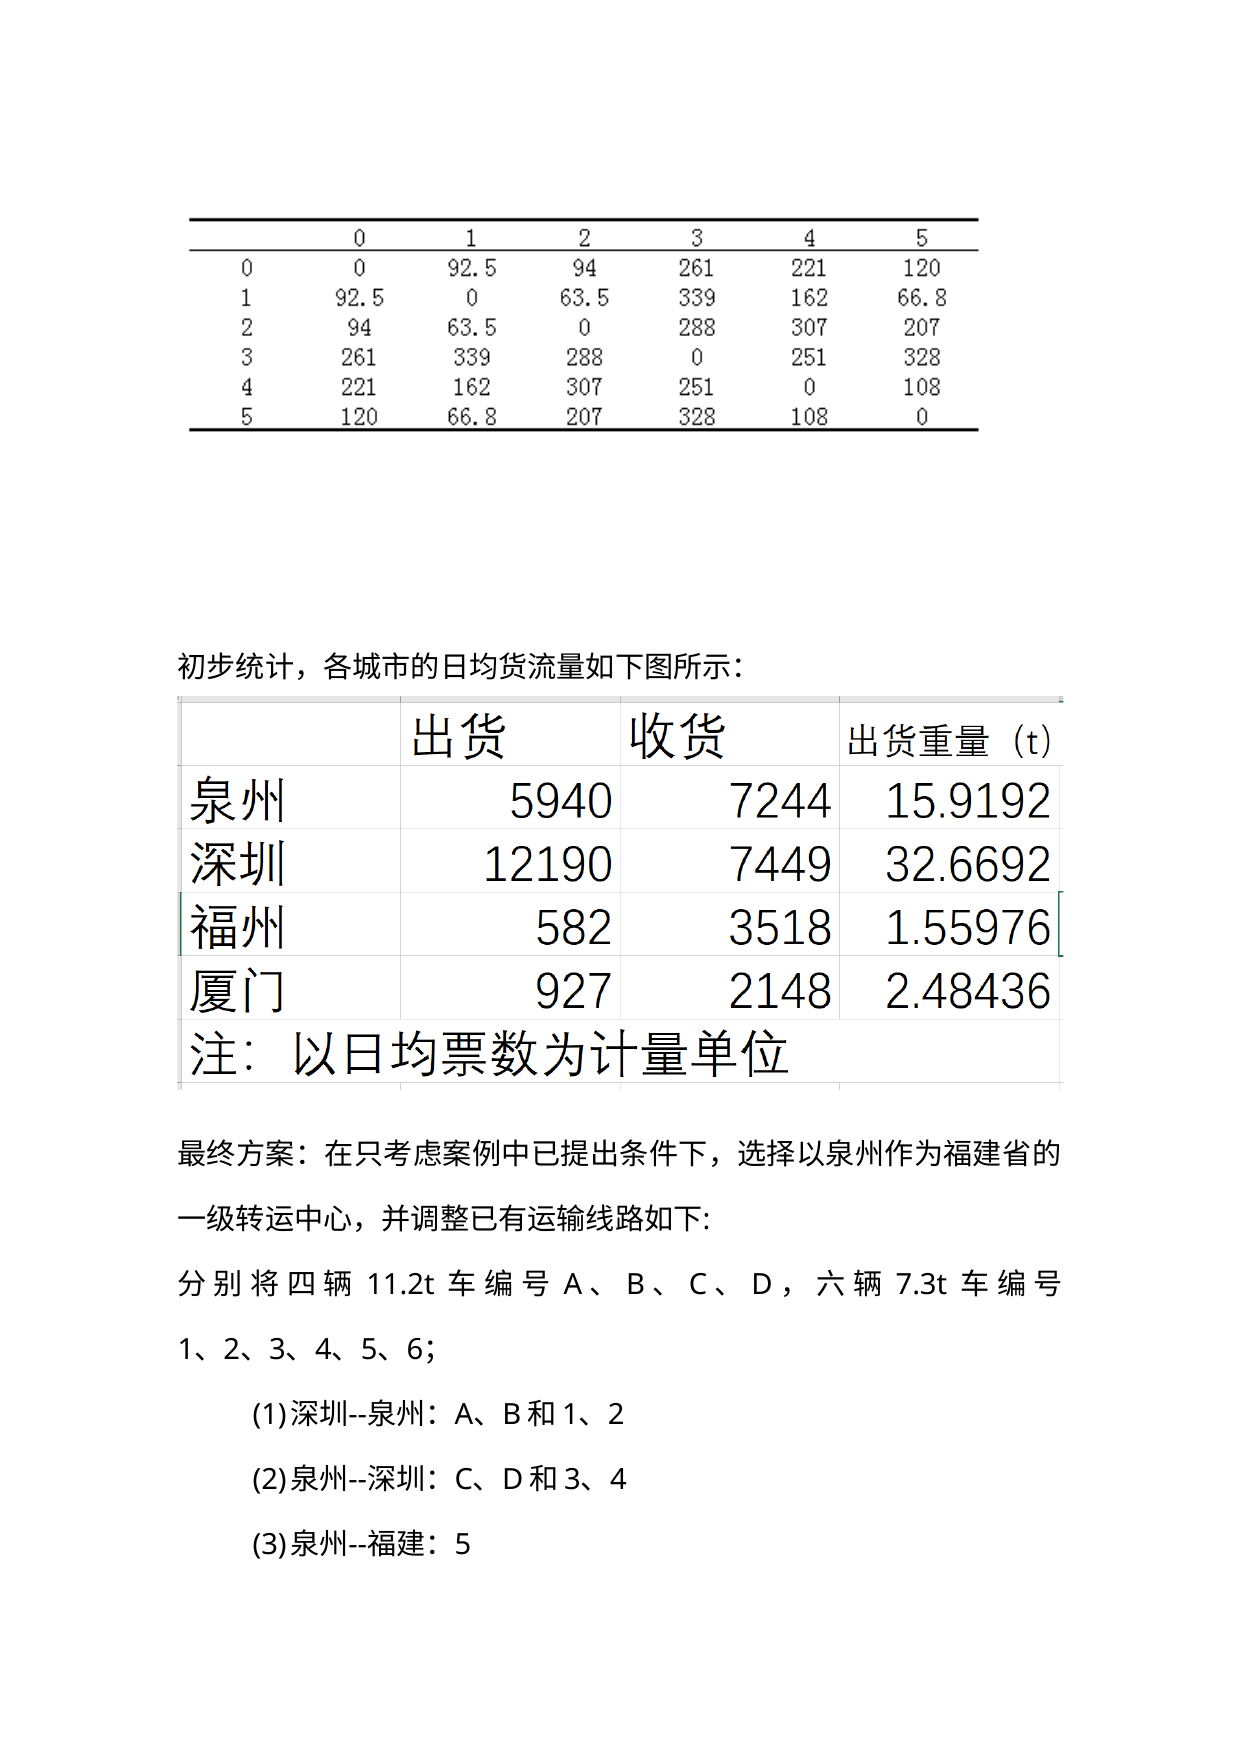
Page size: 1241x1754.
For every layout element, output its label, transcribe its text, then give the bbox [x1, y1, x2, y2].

list 深圳--泉州：A、B和1、2 [252, 1379, 1063, 1444]
list 泉州--福建：5 [252, 1509, 1063, 1574]
list 泉州--深圳：C、D和3、4 [252, 1444, 1063, 1509]
text 最终方案：在只考虑案例中已提出条件下，选择以泉州作为福建省的一级转运中心，并调整已有运输线路如下: [177, 1119, 1063, 1249]
picture [177, 209, 996, 441]
picture [177, 696, 1064, 1090]
text 初步统计，各城市的日均货流量如下图所示： [177, 632, 1063, 696]
list 分别将四辆11.2t车编号A、B、C、D，六辆7.3t车编号1、2、3、4、5、6； [177, 1249, 1063, 1379]
